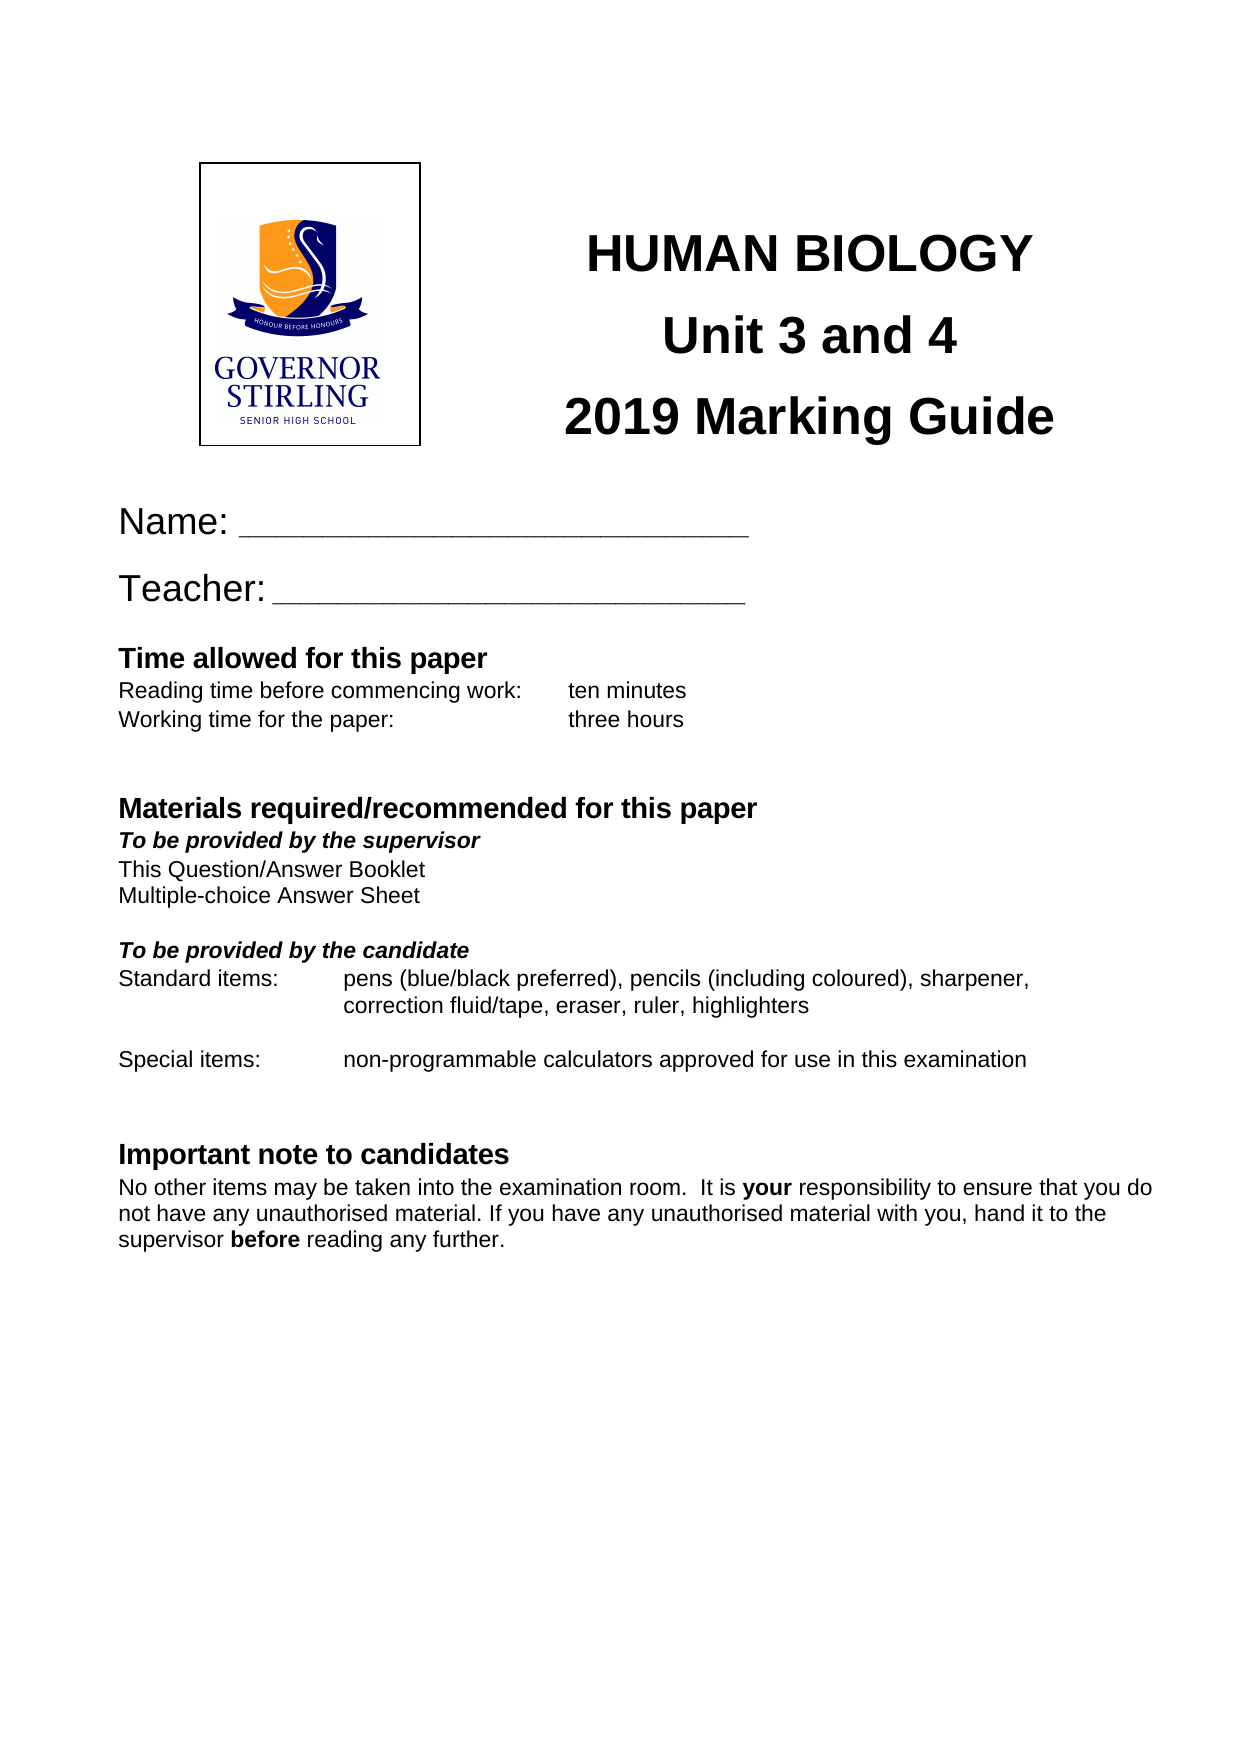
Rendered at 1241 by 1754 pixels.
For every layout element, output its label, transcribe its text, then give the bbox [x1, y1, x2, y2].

picture [215, 217, 381, 424]
text To be provided by the supervisor [118, 827, 1122, 853]
text Standard items: pens (blue/black preferred), pencils (including coloured), sharpener, correction fluid/tape, eraser, ruler, highlighters [118, 965, 1122, 1018]
text Important note to candidates [118, 1137, 1122, 1171]
text Materials required/recommended for this paper [118, 791, 1122, 824]
text Teacher: ___________________________________________________ [118, 566, 1122, 609]
text Special items: non-programmable calculators approved for use in this examination [118, 1046, 1122, 1073]
text Reading time before commencing work: ten minutes [118, 677, 1122, 704]
text To be provided by the candidate [118, 937, 1122, 963]
text Working time for the paper: three hours [118, 706, 1122, 732]
text Multiple-choice Answer Sheet [118, 882, 1122, 908]
text Name: _______________________________________________________ [118, 499, 1122, 542]
text This Question/Answer Booklet [118, 856, 1122, 882]
text Time allowed for this paper [118, 641, 1122, 675]
text No other items may be taken into the examination room. It is your responsibility to ensure that you do not have any unauthorised material. If you have any unauthorised material with you, hand it to the supervisor before reading any further. [118, 1173, 1176, 1252]
